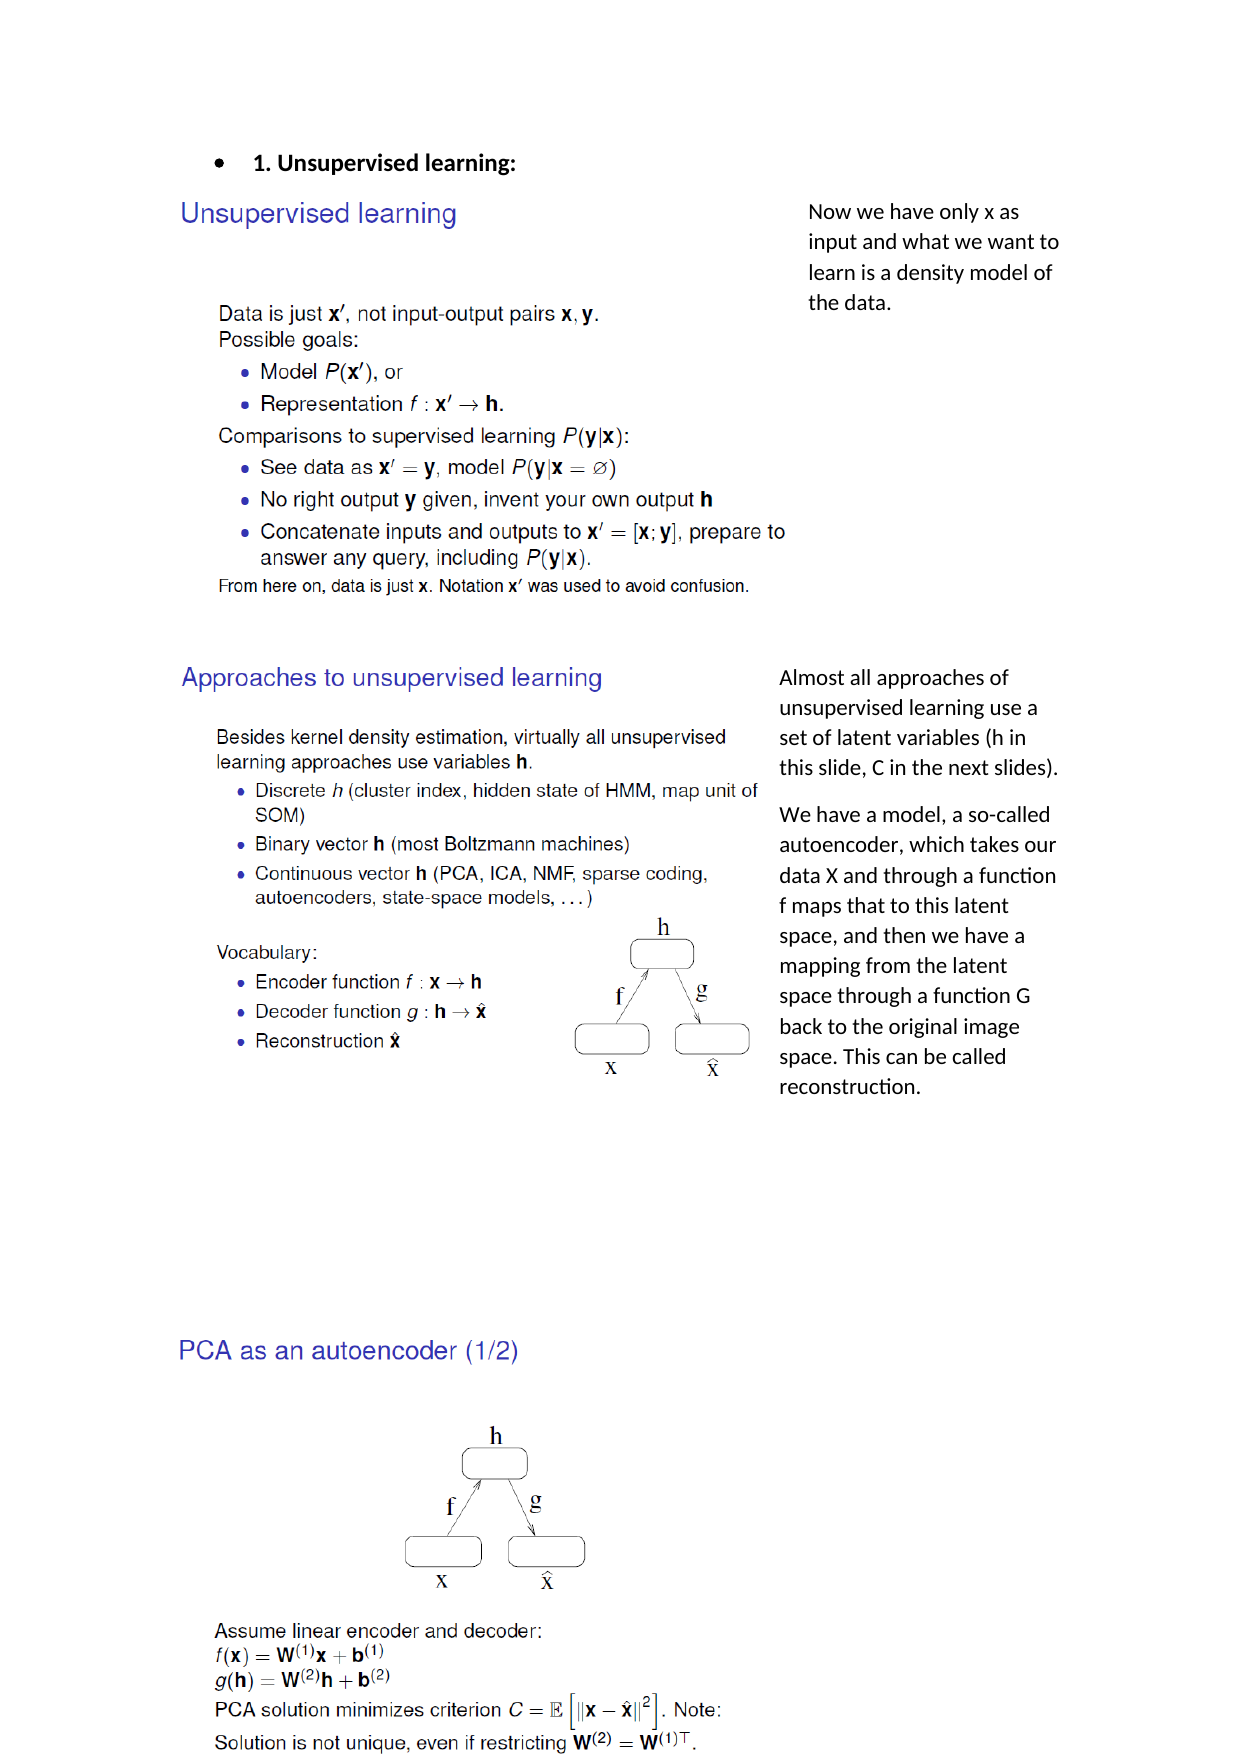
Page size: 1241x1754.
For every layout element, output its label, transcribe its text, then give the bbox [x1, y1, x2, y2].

picture [176, 1332, 728, 1754]
text Almost all approaches of unsupervised learning use a set of latent variables (h in this slide, C in the next slides). [761, 663, 1063, 781]
picture [176, 198, 790, 595]
picture [176, 662, 761, 1079]
list 1. Unsupervised learning: [215, 148, 1063, 178]
text We have a model, a so-called autoencoder, which takes our data X and through a function f maps that to this latent space, and then we have a mapping from the latent space through a function G back to the original image space. This can be called reconstruction. [177, 800, 1063, 1100]
text Now we have only x as input and what we want to learn is a density model of the data. [177, 197, 1063, 316]
